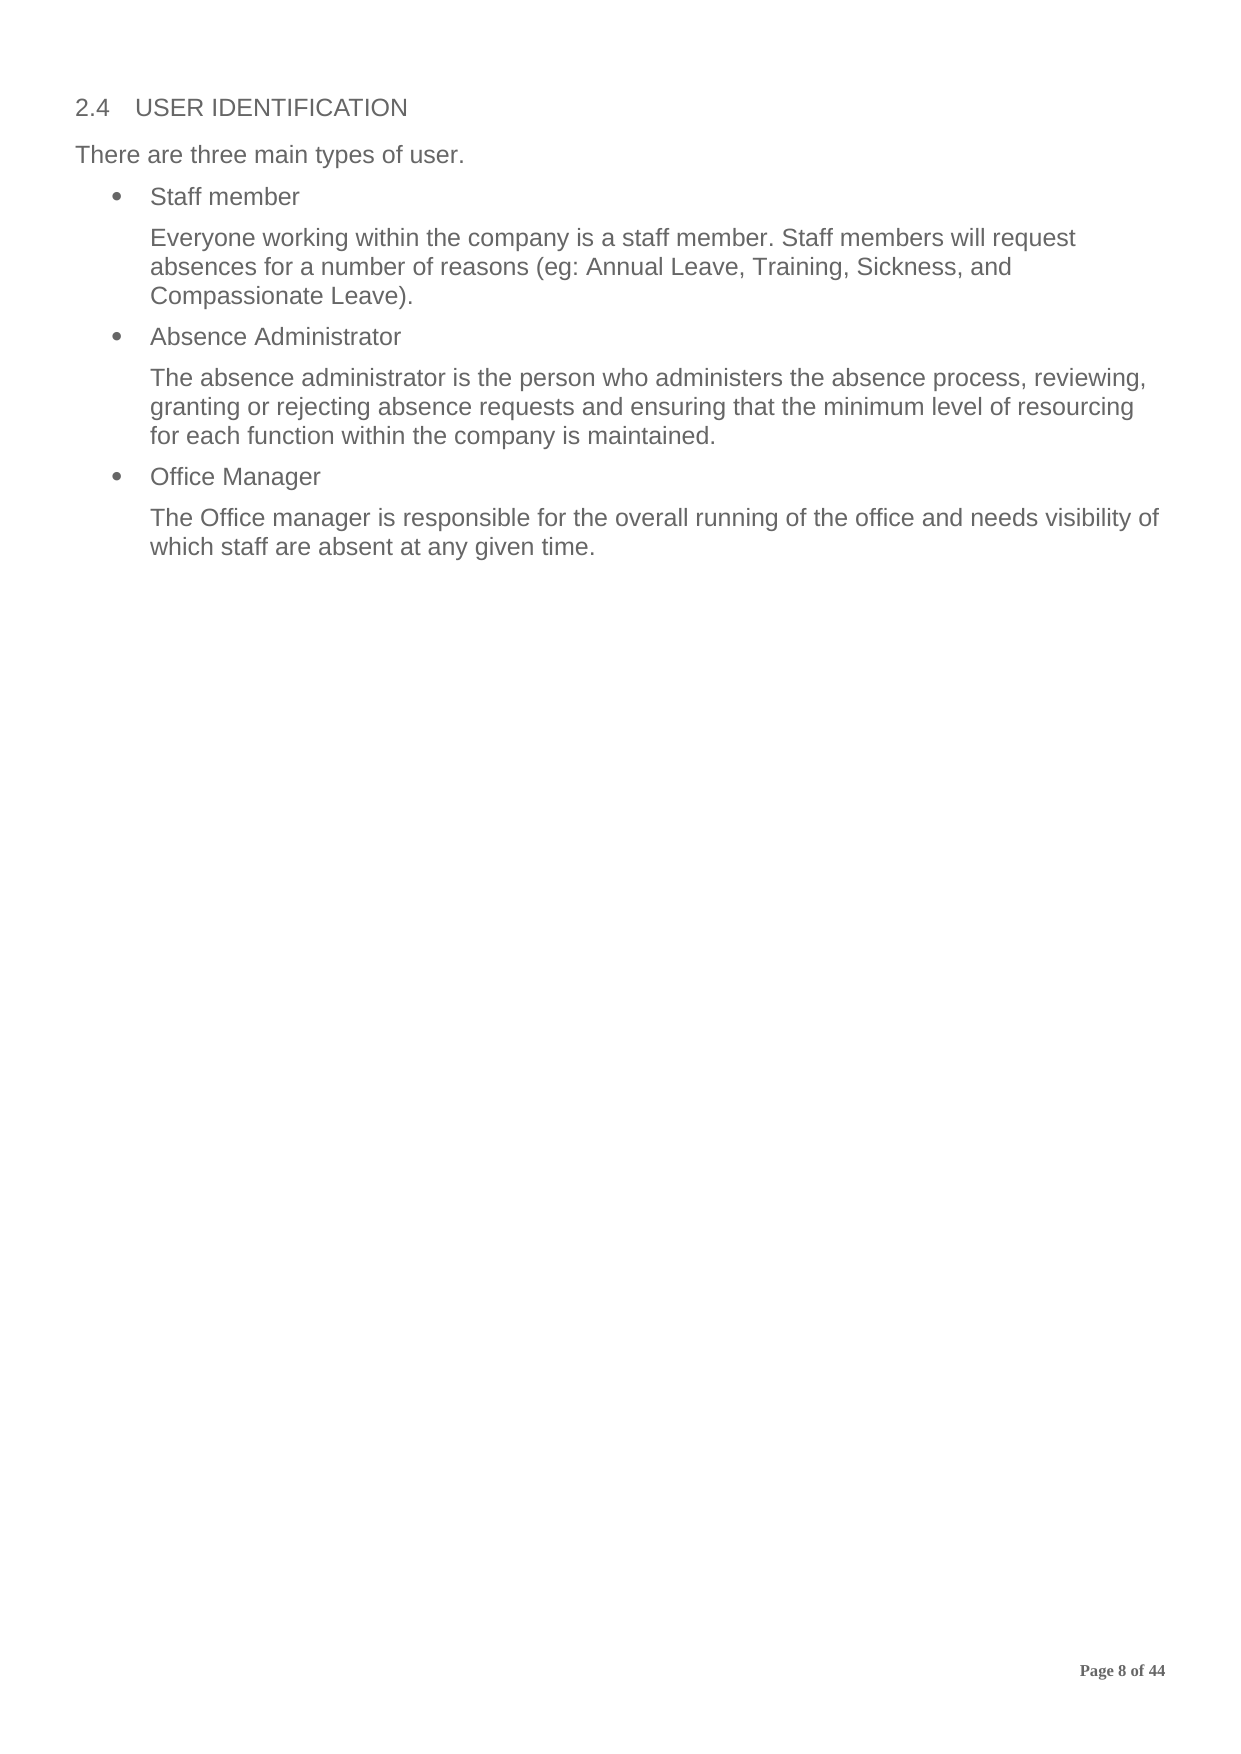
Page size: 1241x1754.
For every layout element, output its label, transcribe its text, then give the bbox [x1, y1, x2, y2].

text The Office manager is responsible for the overall running of the office and needs visibility of which staff are absent at any given time. [150, 503, 1165, 561]
subtitle User identification [75, 93, 1165, 122]
text There are three main types of user. [75, 141, 1165, 169]
text The absence administrator is the person who administers the absence process, reviewing, granting or rejecting absence requests and ensuring that the minimum level of resourcing for each function within the company is maintained. [150, 363, 1165, 449]
text Everyone working within the company is a staff member. Staff members will request absences for a number of reasons (eg: Annual Leave, Training, Sickness, and Compassionate Leave). [150, 223, 1165, 309]
list Absence Administrator [112, 322, 1165, 351]
list Staff member [112, 182, 1165, 211]
list Office Manager [112, 462, 1165, 491]
